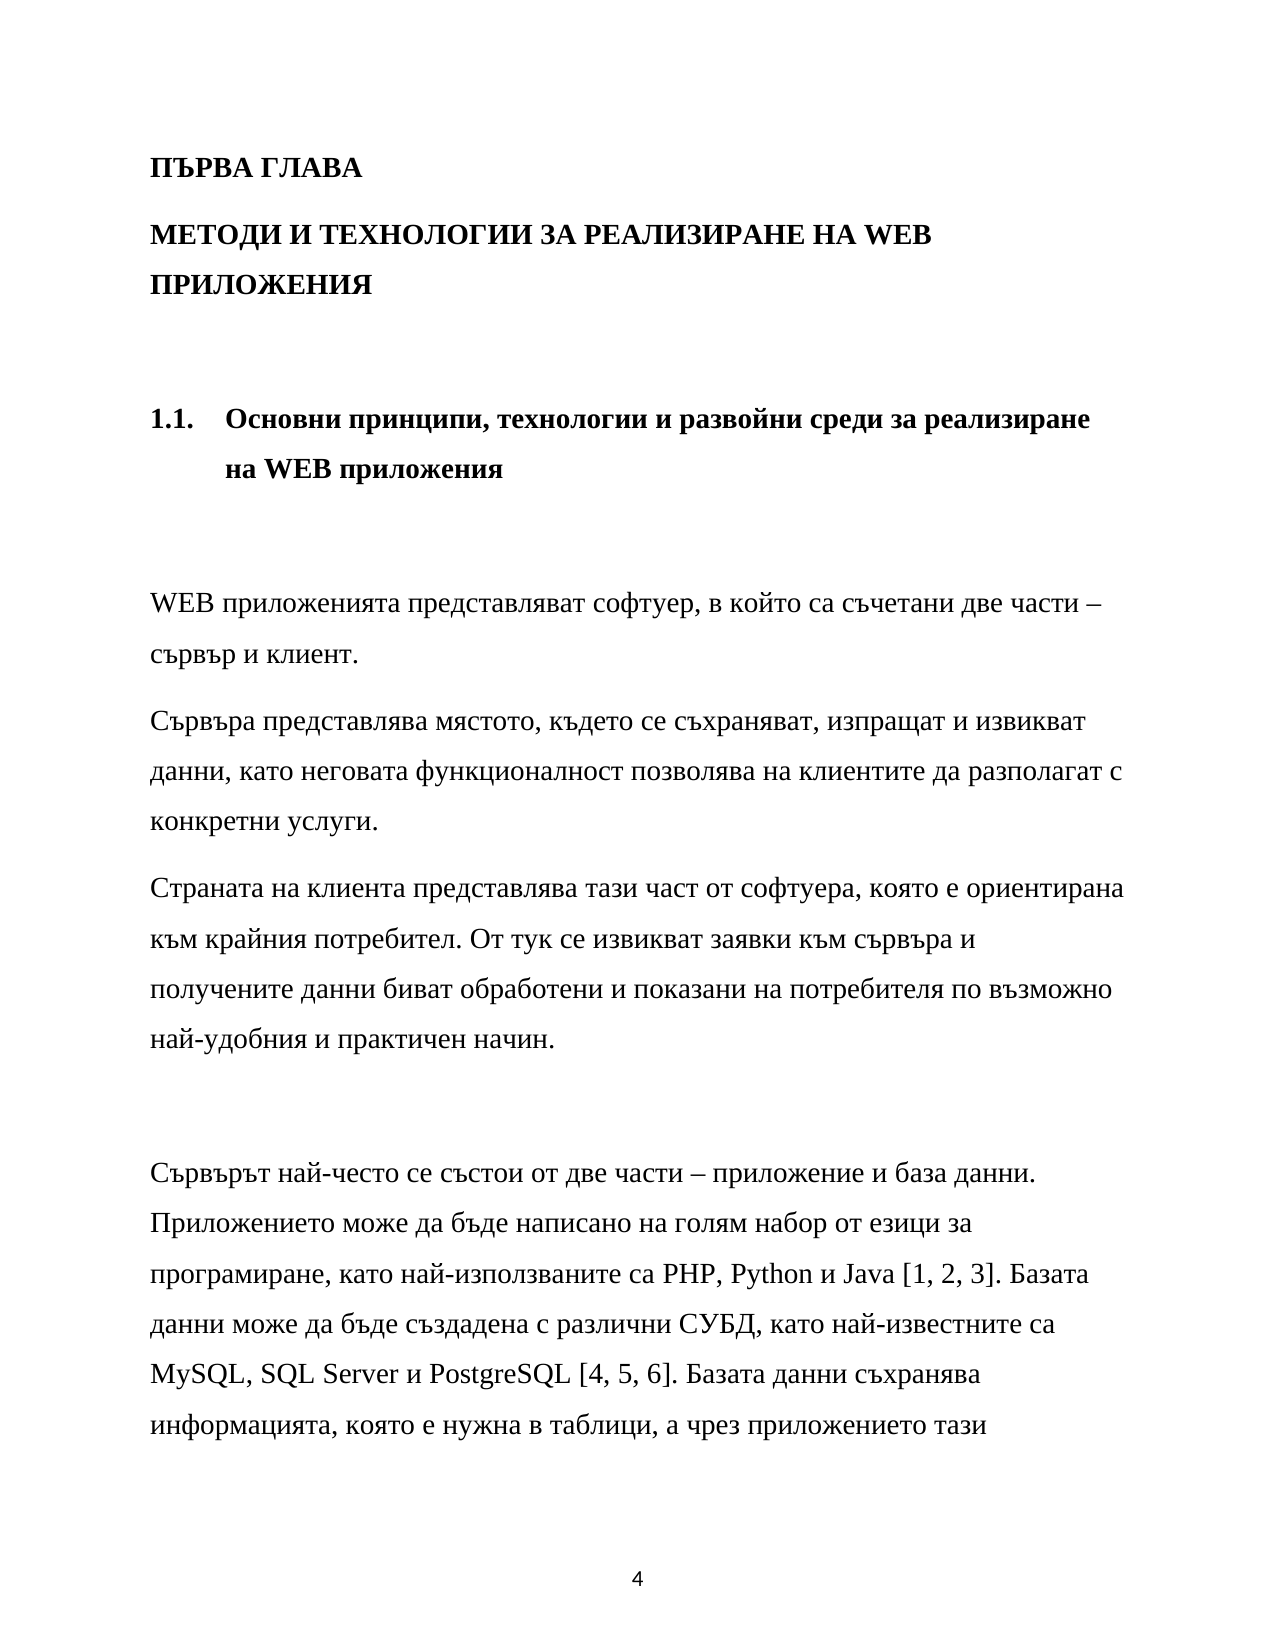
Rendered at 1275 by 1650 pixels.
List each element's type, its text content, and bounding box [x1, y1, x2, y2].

text Сървъра представлява мястото, където се съхраняват, изпращат и извикват данни, като неговата функционалност позволява на клиентите да разполагат с конкретни услуги. [150, 703, 1125, 837]
text МЕТОДИ И ТЕХНОЛОГИИ ЗА РЕАЛИЗИРАНЕ НА WEB ПРИЛОЖЕНИЯ [150, 217, 1125, 301]
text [150, 1155, 1125, 1440]
text WEB приложенията представляват софтуер, в който са съчетани две части – сървър и клиент. [150, 586, 1125, 669]
list Основни принципи, технологии и развойни среди за реализиране на WEB приложения [150, 401, 1125, 485]
text Страната на клиента представлява тази част от софтуера, която е ориентирана към крайния потребител. От тук се извикват заявки към сървъра и получените данни биват обработени и показани на потребителя по възможно най-удобния и практичен начин. [150, 870, 1125, 1055]
text ПЪРВА ГЛАВА [150, 150, 1125, 183]
